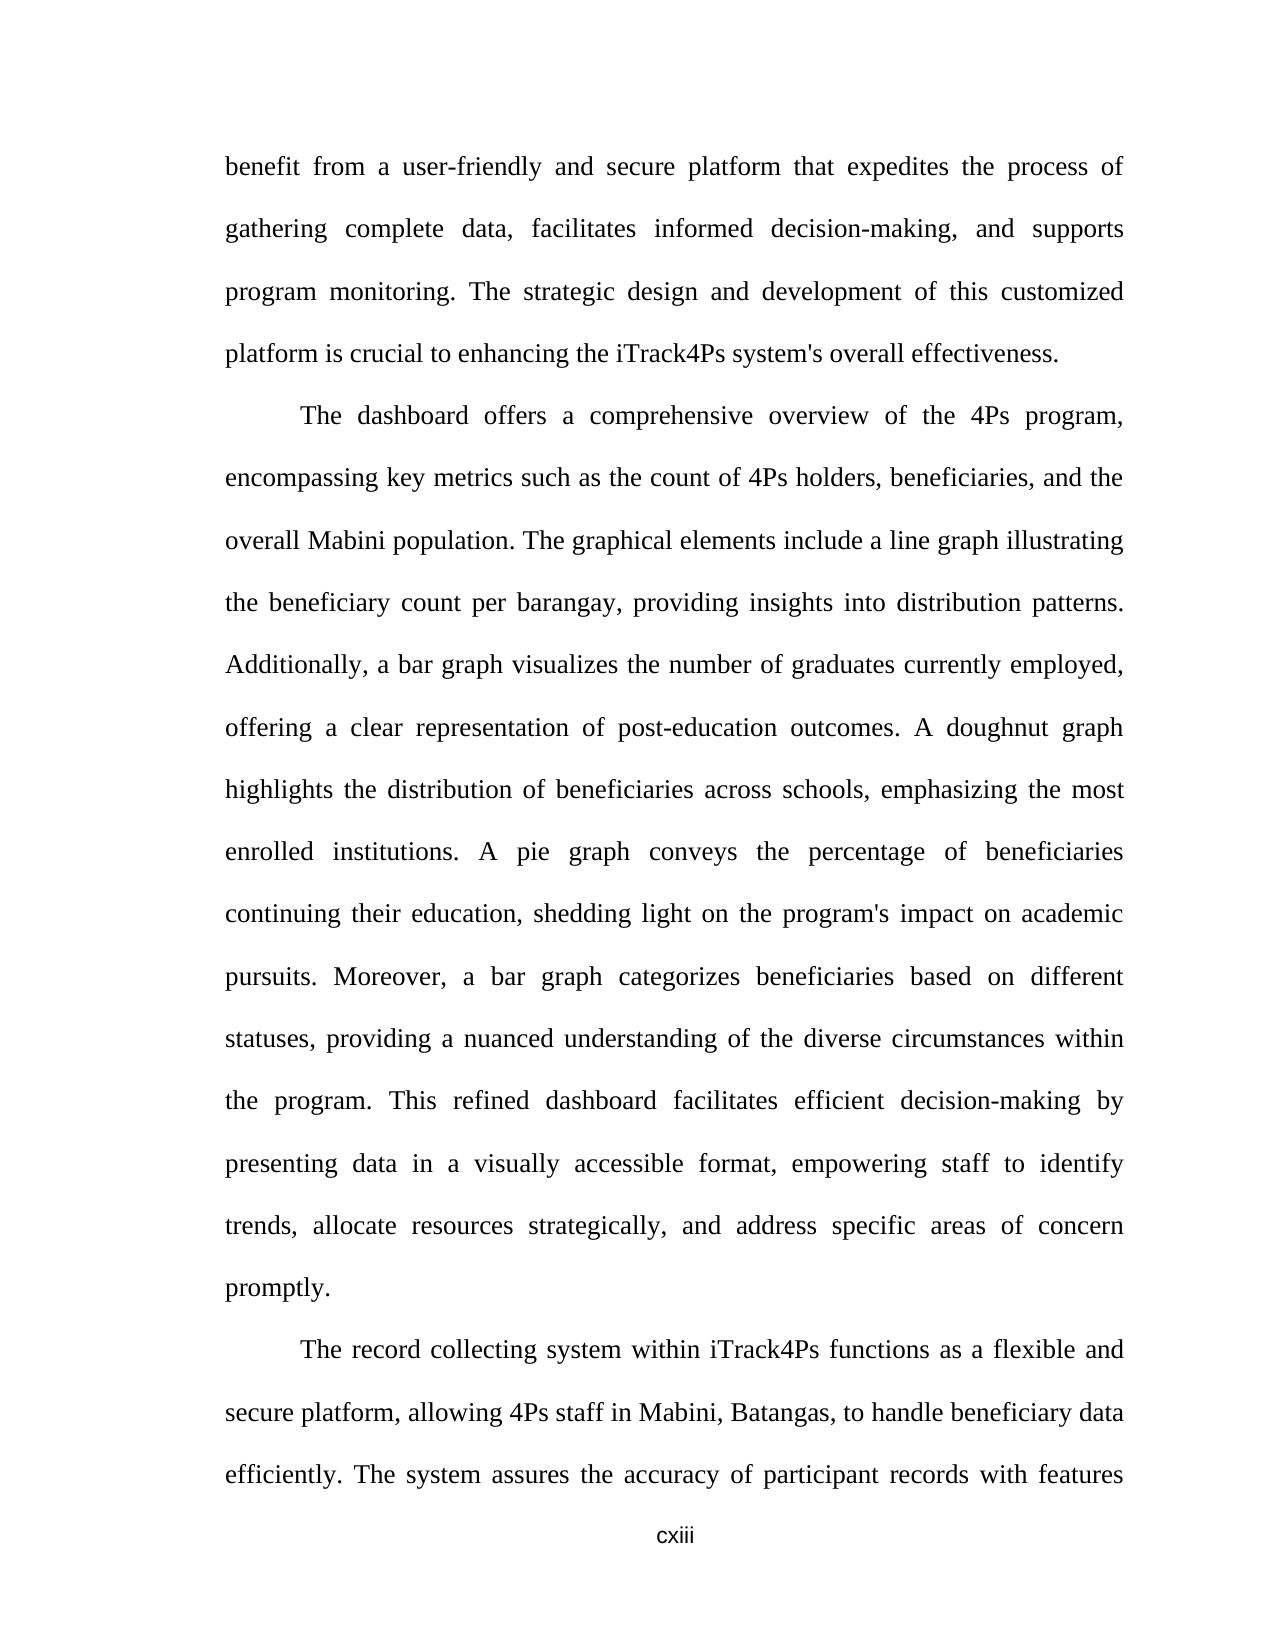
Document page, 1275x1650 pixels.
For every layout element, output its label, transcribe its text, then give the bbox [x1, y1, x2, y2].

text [225, 1333, 1125, 1489]
text The dashboard offers a comprehensive overview of the 4Ps program, encompassing key metrics such as the count of 4Ps holders, beneficiaries, and the overall Mabini population. The graphical elements include a line graph illustrating the beneficiary count per barangay, providing insights into distribution patterns. Additionally, a bar graph visualizes the number of graduates currently employed, offering a clear representation of post-education outcomes. A doughnut graph highlights the distribution of beneficiaries across schools, emphasizing the most enrolled institutions. A pie graph conveys the percentage of beneficiaries continuing their education, shedding light on the program's impact on academic pursuits. Moreover, a bar graph categorizes beneficiaries based on different statuses, providing a nuanced understanding of the diverse circumstances within the program. This refined dashboard facilitates efficient decision-making by presenting data in a visually accessible format, empowering staff to identify trends, allocate resources strategically, and address specific areas of concern promptly. [225, 399, 1125, 1302]
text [225, 150, 1125, 368]
